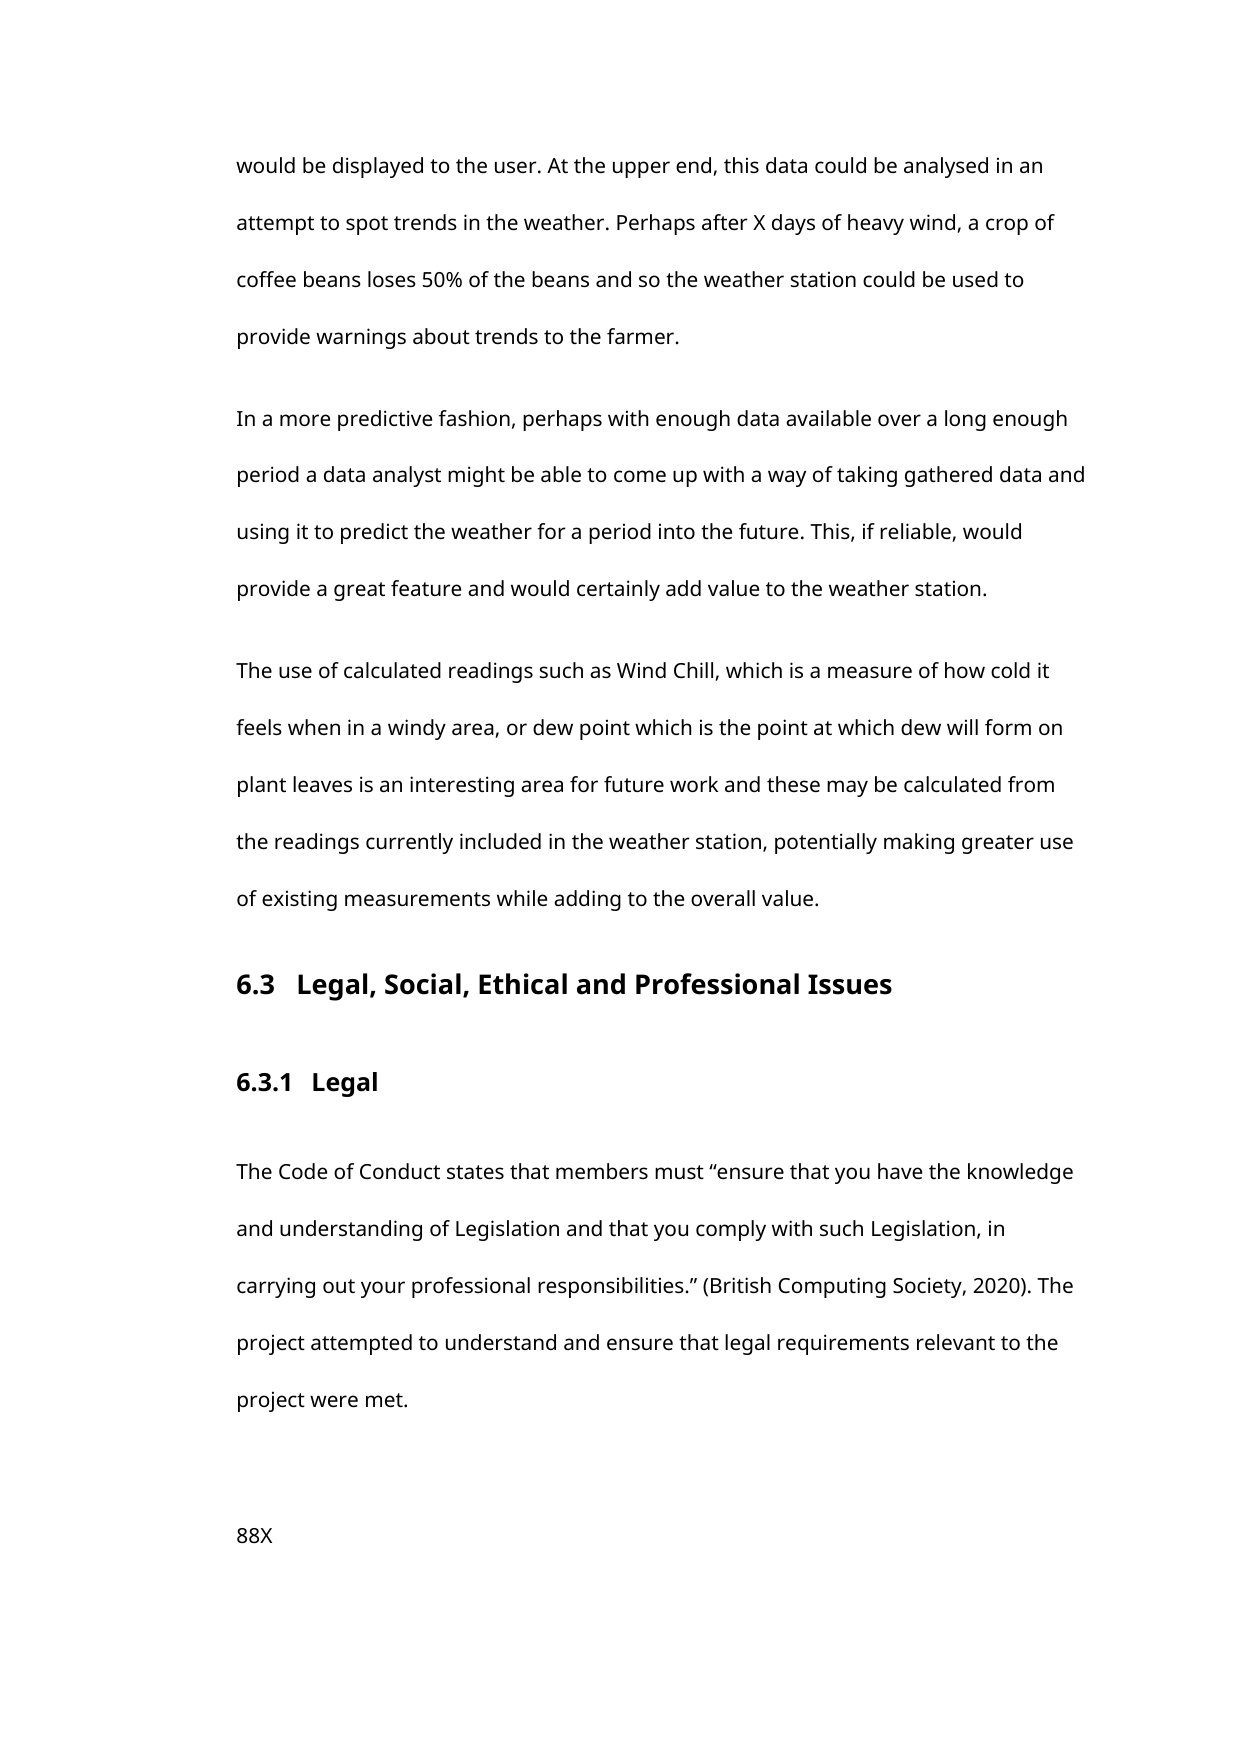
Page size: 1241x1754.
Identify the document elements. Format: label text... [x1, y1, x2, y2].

text The use of calculated readings such as Wind Chill, which is a measure of how cold it feels when in a windy area, or dew point which is the point at which dew will form on plant leaves is an interesting area for future work and these may be calculated from the readings currently included in the weather station, potentially making greater use of existing measurements while adding to the overall value. [236, 656, 1090, 912]
subtitle Legal, Social, Ethical and Professional Issues [236, 966, 1090, 1002]
subtitle Legal [236, 1064, 1090, 1098]
text In a more predictive fashion, perhaps with enough data available over a long enough period a data analyst might be able to come up with a way of taking gathered data and using it to predict the weather for a period into the future. This, if reliable, would provide a great feature and would certainly add value to the weather station. [236, 404, 1090, 603]
text The Code of Conduct states that members must “ensure that you have the knowledge and understanding of Legislation and that you comply with such Legislation, in carrying out your professional responsibilities.” (British Computing Society, 2020). The project attempted to understand and ensure that legal requirements relevant to the project were met. [236, 1157, 1090, 1413]
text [236, 151, 1090, 350]
